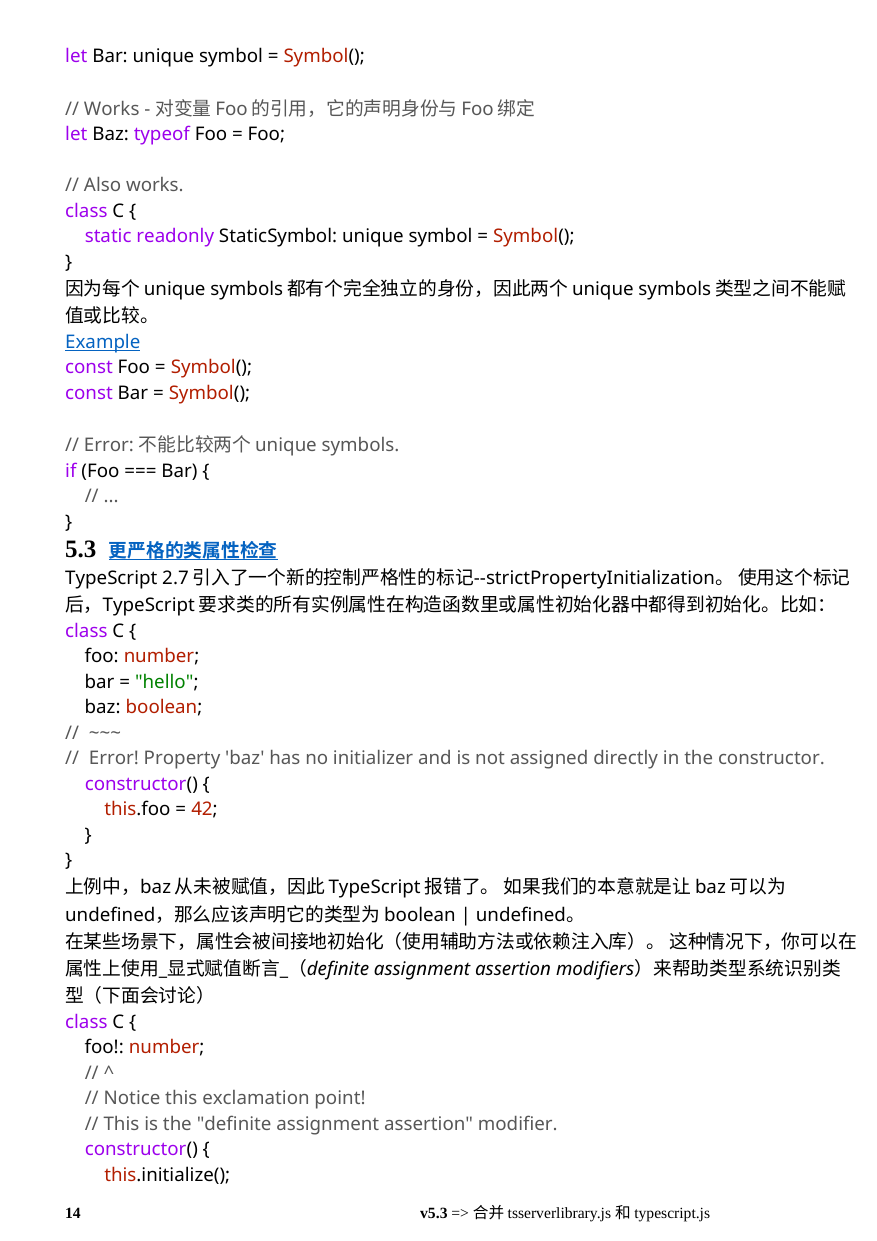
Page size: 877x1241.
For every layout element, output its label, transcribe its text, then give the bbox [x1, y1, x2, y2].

text bar = "hello"; [65, 668, 859, 693]
text static readonly StaticSymbol: unique symbol = Symbol(); [65, 223, 859, 248]
text 因为每个unique symbols都有个完全独立的身份，因此两个unique symbols类型之间不能赋值或比较。 [65, 274, 859, 328]
text // Error: 不能比较两个unique symbols. [65, 430, 859, 457]
text } [65, 847, 859, 872]
text 上例中，baz从未被赋值，因此TypeScript报错了。 如果我们的本意就是让baz可以为undefined，那么应该声明它的类型为boolean | undefined。 [65, 872, 859, 927]
text this.foo = 42; [65, 796, 859, 821]
text // ~~~ [65, 719, 859, 744]
text constructor() { [65, 770, 859, 796]
text // ^ [65, 1059, 859, 1085]
text // This is the "definite assignment assertion" modifier. [65, 1110, 859, 1136]
text } [65, 508, 859, 534]
text foo: number; [65, 642, 859, 668]
text this.initialize(); [65, 1161, 859, 1187]
text class C { [65, 1008, 859, 1034]
text } [65, 821, 859, 847]
text baz: boolean; [65, 693, 859, 719]
text let Bar: unique symbol = Symbol(); [65, 42, 859, 68]
text // Error! Property 'baz' has no initializer and is not assigned directly in the constructor. [65, 744, 859, 770]
text class C { [65, 617, 859, 642]
text constructor() { [65, 1136, 859, 1161]
text Example [65, 328, 859, 353]
text const Foo = Symbol(); [65, 353, 859, 379]
text TypeScript 2.7引入了一个新的控制严格性的标记--strictPropertyInitialization。 使用这个标记后，TypeScript要求类的所有实例属性在构造函数里或属性初始化器中都得到初始化。比如： [65, 563, 859, 617]
text let Baz: typeof Foo = Foo; [65, 121, 859, 146]
text if (Foo === Bar) { [65, 457, 859, 483]
text // Notice this exclamation point! [65, 1085, 859, 1110]
text // Also works. [65, 172, 859, 197]
text class C { [65, 197, 859, 223]
subtitle 更严格的类属性检查 [65, 534, 859, 563]
text // ... [65, 483, 859, 508]
text // Works - 对变量Foo的引用，它的声明身份与Foo绑定 [65, 93, 859, 121]
text const Bar = Symbol(); [65, 379, 859, 404]
text 在某些场景下，属性会被间接地初始化（使用辅助方法或依赖注入库）。 这种情况下，你可以在属性上使用_显式赋值断言_（definite assignment assertion modifiers）来帮助类型系统识别类型（下面会讨论） [65, 927, 859, 1008]
text } [65, 248, 859, 274]
text foo!: number; [65, 1034, 859, 1059]
